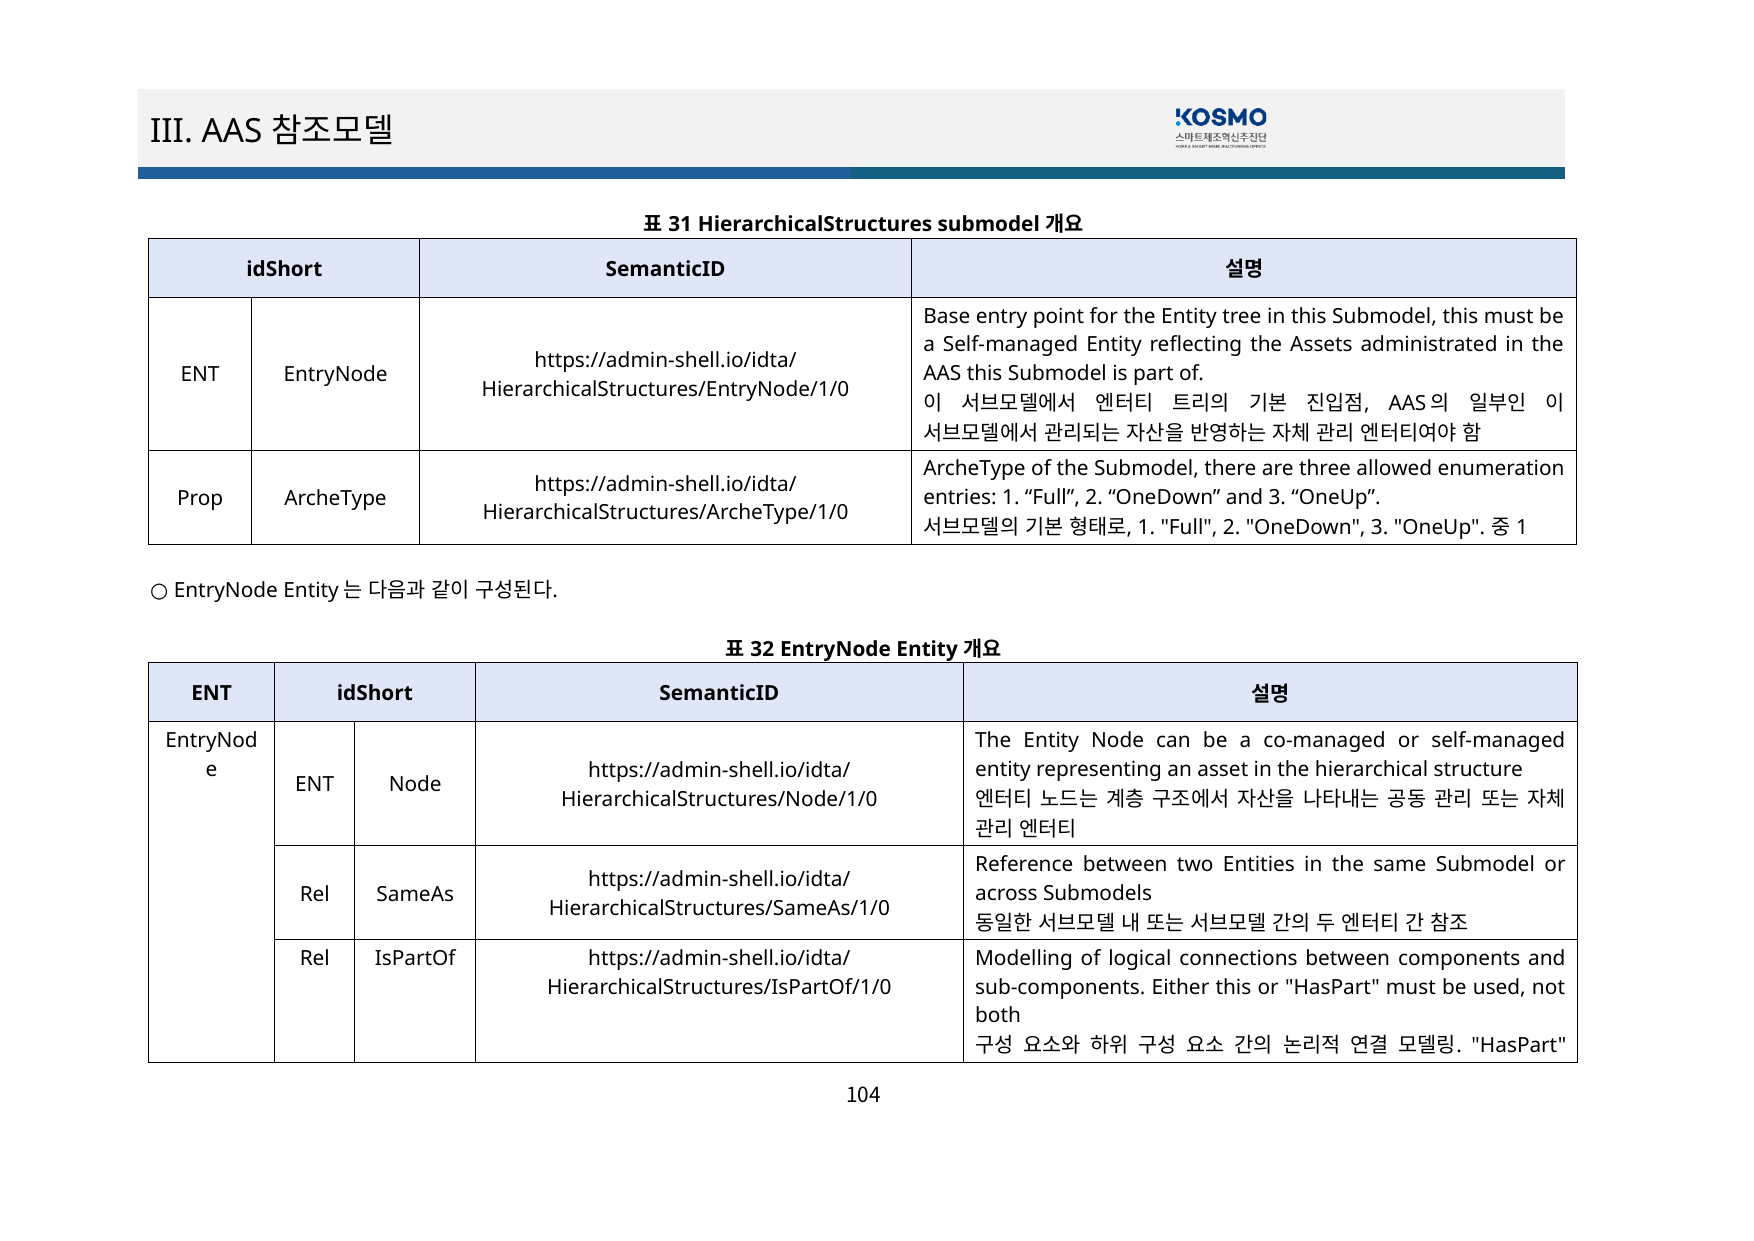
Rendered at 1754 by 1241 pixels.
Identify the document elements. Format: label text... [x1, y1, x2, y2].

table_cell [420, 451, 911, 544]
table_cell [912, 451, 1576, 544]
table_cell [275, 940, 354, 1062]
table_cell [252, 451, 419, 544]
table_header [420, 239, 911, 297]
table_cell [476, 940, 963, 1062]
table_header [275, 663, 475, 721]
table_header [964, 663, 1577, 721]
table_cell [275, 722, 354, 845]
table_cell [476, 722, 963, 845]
text ○ EntryNode Entity는 다음과 같이 구성된다. [150, 573, 1577, 603]
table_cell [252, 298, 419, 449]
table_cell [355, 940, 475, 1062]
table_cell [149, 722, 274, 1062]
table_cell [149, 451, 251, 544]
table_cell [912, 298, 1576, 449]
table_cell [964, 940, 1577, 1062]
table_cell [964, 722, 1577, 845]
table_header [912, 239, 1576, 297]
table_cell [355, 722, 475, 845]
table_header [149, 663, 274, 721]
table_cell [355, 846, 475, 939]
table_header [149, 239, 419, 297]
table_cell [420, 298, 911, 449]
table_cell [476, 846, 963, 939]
picture [1175, 108, 1267, 148]
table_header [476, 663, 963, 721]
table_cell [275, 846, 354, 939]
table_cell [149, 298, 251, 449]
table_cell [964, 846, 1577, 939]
